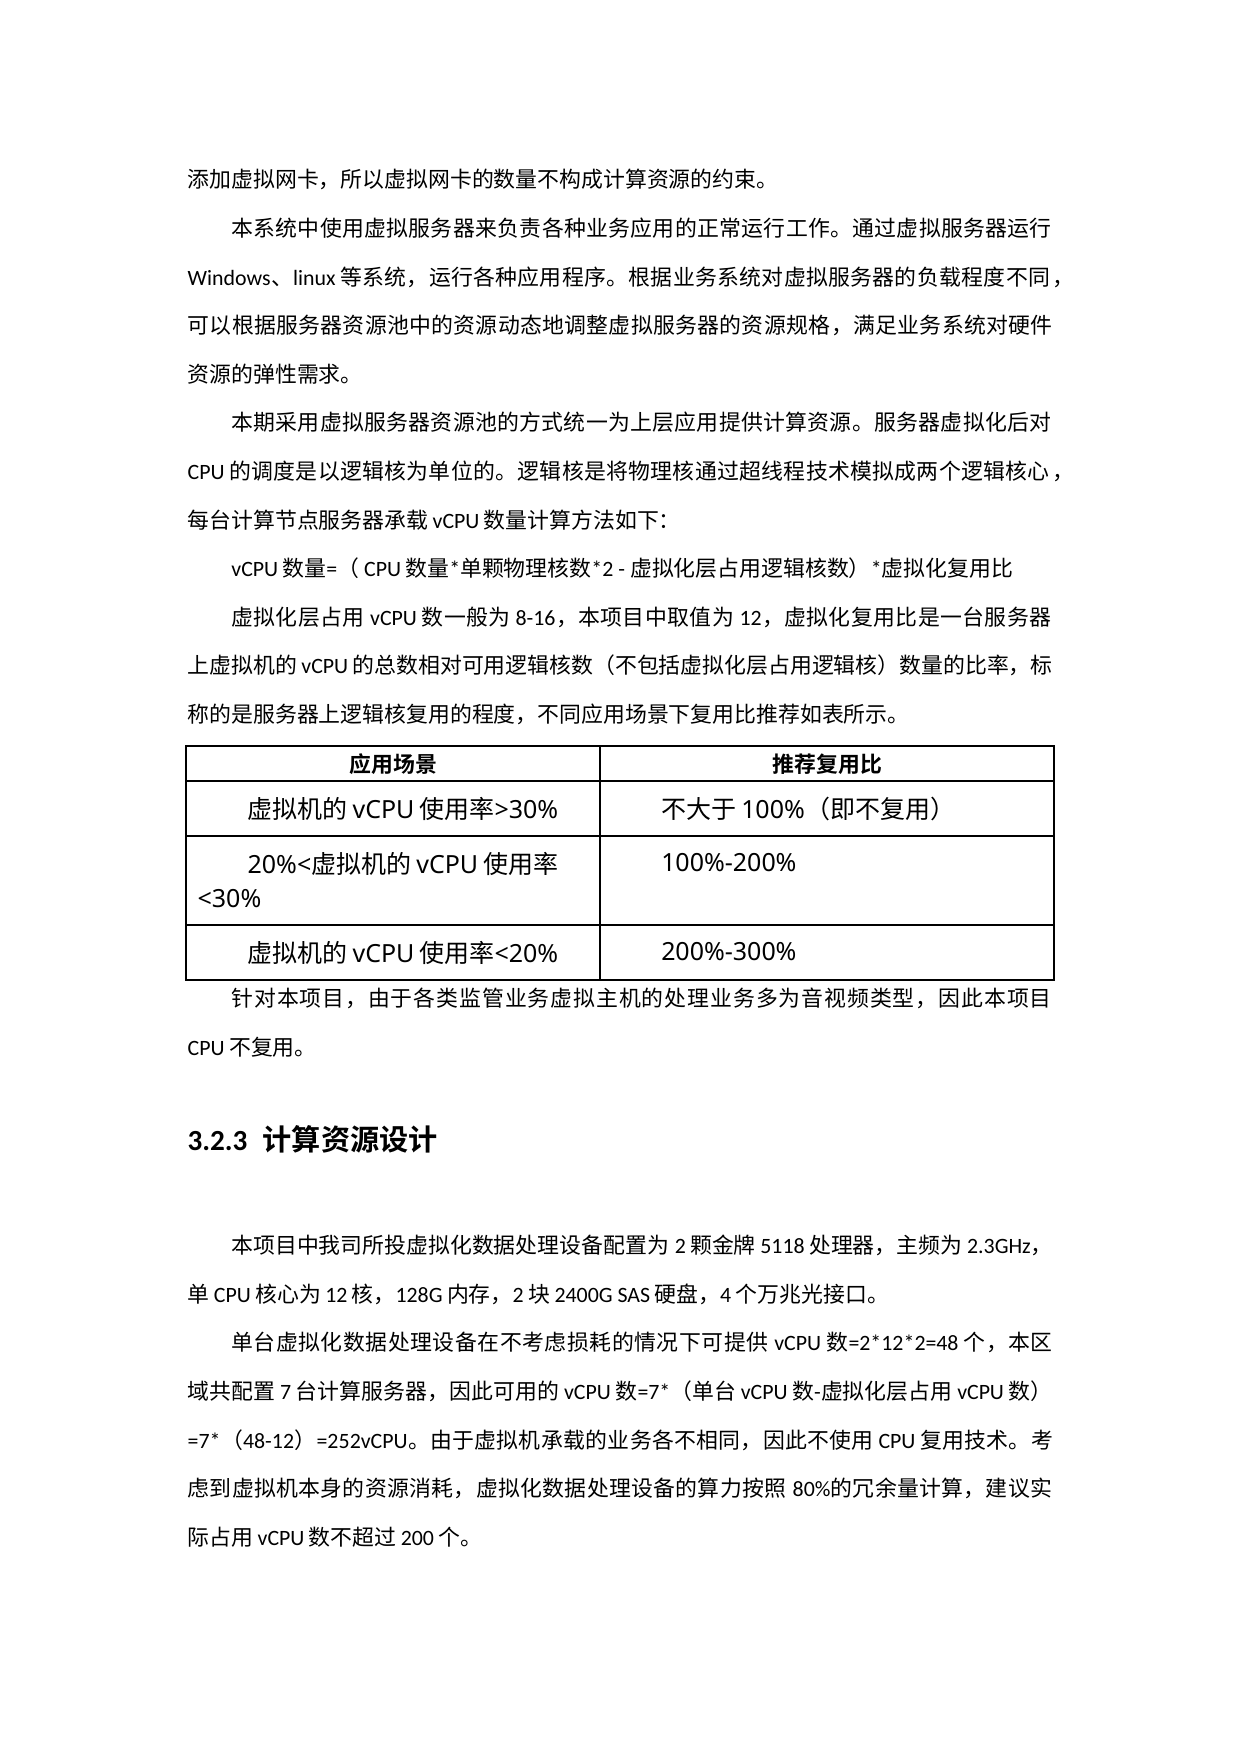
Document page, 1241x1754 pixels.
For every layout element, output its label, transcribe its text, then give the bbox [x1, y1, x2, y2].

text 本系统中使用虚拟服务器来负责各种业务应用的正常运行工作。通过虚拟服务器运行Windows、linux等系统，运行各种应用程序。根据业务系统对虚拟服务器的负载程度不同，可以根据服务器资源池中的资源动态地调整虚拟服务器的资源规格，满足业务系统对硬件资源的弹性需求。 [187, 210, 1053, 389]
text 本期采用虚拟服务器资源池的方式统一为上层应用提供计算资源。服务器虚拟化后对CPU的调度是以逻辑核为单位的。逻辑核是将物理核通过超线程技术模拟成两个逻辑核心，每台计算节点服务器承载vCPU数量计算方法如下： [187, 405, 1053, 535]
subtitle 计算资源设计 [187, 1105, 1053, 1170]
text 针对本项目，由于各类监管业务虚拟主机的处理业务多为音视频类型，因此本项目CPU不复用。 [187, 981, 1053, 1062]
text 虚拟化层占用vCPU数一般为8-16，本项目中取值为12，虚拟化复用比是一台服务器上虚拟机的vCPU的总数相对可用逻辑核数（不包括虚拟化层占用逻辑核）数量的比率，标称的是服务器上逻辑核复用的程度，不同应用场景下复用比推荐如表所示。 [187, 599, 1053, 729]
table_cell 20%<虚拟机的vCPU使用率<30% [187, 837, 599, 923]
text 本项目中我司所投虚拟化数据处理设备配置为2颗金牌5118处理器，主频为2.3GHz，单CPU核心为12核，128G内存，2块2400G SAS硬盘，4个万兆光接口。 [187, 1228, 1053, 1309]
table_header 应用场景 [187, 747, 599, 779]
table_cell 虚拟机的vCPU使用率>30% [187, 782, 599, 834]
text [187, 162, 1053, 194]
text vCPU数量=（ CPU数量*单颗物理核数*2 - 虚拟化层占用逻辑核数）*虚拟化复用比 [187, 551, 1053, 583]
table_cell 200%-300% [601, 926, 1053, 978]
table_cell 不大于100%（即不复用） [601, 782, 1053, 834]
table_cell 虚拟机的vCPU使用率<20% [187, 926, 599, 978]
table_cell 100%-200% [601, 837, 1053, 923]
text 单台虚拟化数据处理设备在不考虑损耗的情况下可提供vCPU数=2*12*2=48个，本区域共配置7台计算服务器，因此可用的vCPU数=7*（单台vCPU数-虚拟化层占用vCPU数）=7*（48-12）=252vCPU。由于虚拟机承载的业务各不相同，因此不使用CPU复用技术。考虑到虚拟机本身的资源消耗，虚拟化数据处理设备的算力按照80%的冗余量计算，建议实际占用vCPU数不超过200个。 [187, 1325, 1053, 1552]
table_header 推荐复用比 [601, 747, 1053, 779]
